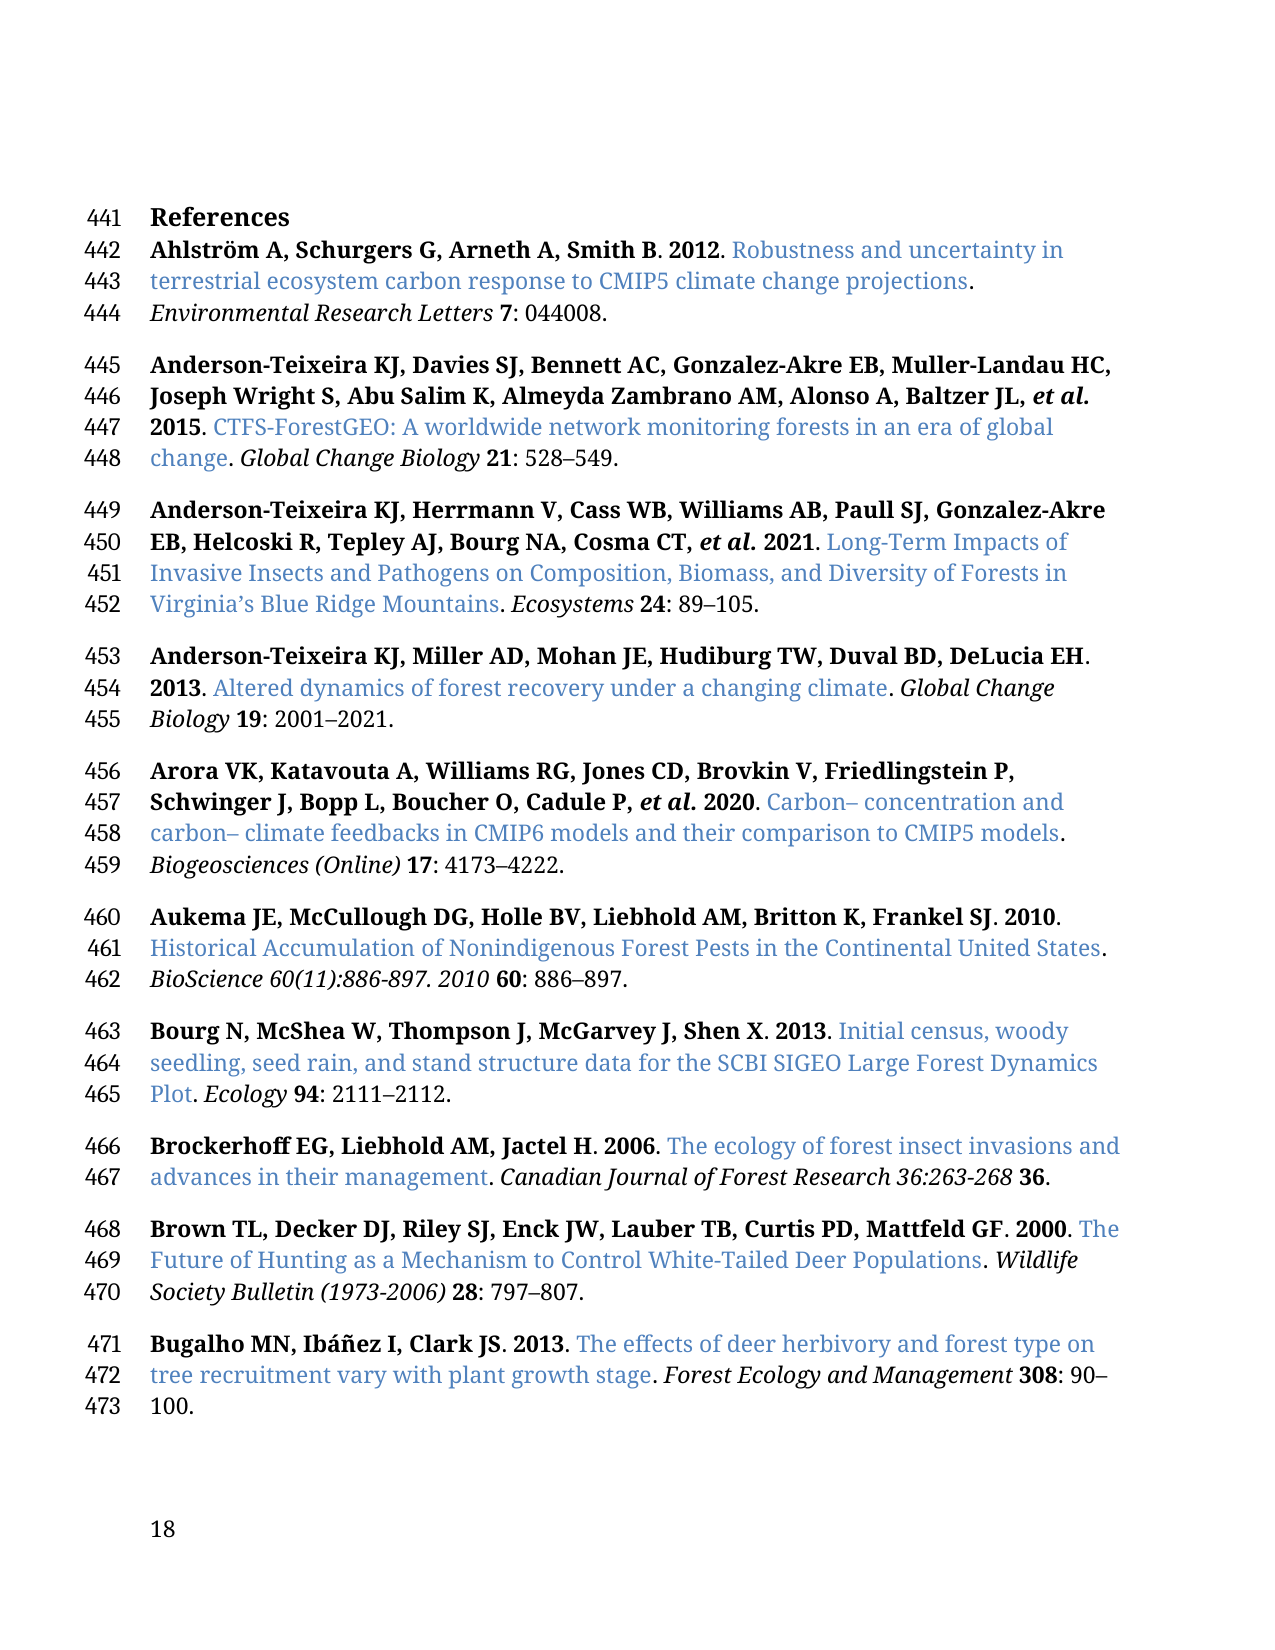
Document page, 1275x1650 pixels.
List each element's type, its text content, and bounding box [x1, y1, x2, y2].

subtitle References [150, 200, 1125, 234]
text Brown TL, Decker DJ, Riley SJ, Enck JW, Lauber TB, Curtis PD, Mattfeld GF. 2000. The Future of Hunting as a Mechanism to Control White-Tailed Deer Populations. Wildlife Society Bulletin (1973-2006) 28: 797–807. [150, 1213, 1125, 1307]
text Anderson-Teixeira KJ, Miller AD, Mohan JE, Hudiburg TW, Duval BD, DeLucia EH. 2013. Altered dynamics of forest recovery under a changing climate. Global Change Biology 19: 2001–2021. [150, 640, 1125, 734]
text Ahlström A, Schurgers G, Arneth A, Smith B. 2012. Robustness and uncertainty in terrestrial ecosystem carbon response to CMIP5 climate change projections. Environmental Research Letters 7: 044008. [150, 234, 1125, 328]
text Brockerhoff EG, Liebhold AM, Jactel H. 2006. The ecology of forest insect invasions and advances in their management. Canadian Journal of Forest Research 36:263-268 36. [150, 1130, 1125, 1192]
text Bourg N, McShea W, Thompson J, McGarvey J, Shen X. 2013. Initial census, woody seedling, seed rain, and stand structure data for the SCBI SIGEO Large Forest Dynamics Plot. Ecology 94: 2111–2112. [150, 1015, 1125, 1109]
text Anderson-Teixeira KJ, Herrmann V, Cass WB, Williams AB, Paull SJ, Gonzalez-Akre EB, Helcoski R, Tepley AJ, Bourg NA, Cosma CT, et al. 2021. Long-Term Impacts of Invasive Insects and Pathogens on Composition, Biomass, and Diversity of Forests in Virginia’s Blue Ridge Mountains. Ecosystems 24: 89–105. [150, 494, 1125, 619]
text Anderson-Teixeira KJ, Davies SJ, Bennett AC, Gonzalez-Akre EB, Muller-Landau HC, Joseph Wright S, Abu Salim K, Almeyda Zambrano AM, Alonso A, Baltzer JL, et al. 2015. CTFS-ForestGEO: A worldwide network monitoring forests in an era of global change. Global Change Biology 21: 528–549. [150, 349, 1125, 474]
text Arora VK, Katavouta A, Williams RG, Jones CD, Brovkin V, Friedlingstein P, Schwinger J, Bopp L, Boucher O, Cadule P, et al. 2020. Carbon– concentration and carbon– climate feedbacks in CMIP6 models and their comparison to CMIP5 models. Biogeosciences (Online) 17: 4173–4222. [150, 755, 1125, 880]
text Aukema JE, McCullough DG, Holle BV, Liebhold AM, Britton K, Frankel SJ. 2010. Historical Accumulation of Nonindigenous Forest Pests in the Continental United States. BioScience 60(11):886-897. 2010 60: 886–897. [150, 901, 1125, 994]
text Bugalho MN, Ibáñez I, Clark JS. 2013. The effects of deer herbivory and forest type on tree recruitment vary with plant growth stage. Forest Ecology and Management 308: 90–100. [150, 1328, 1125, 1422]
